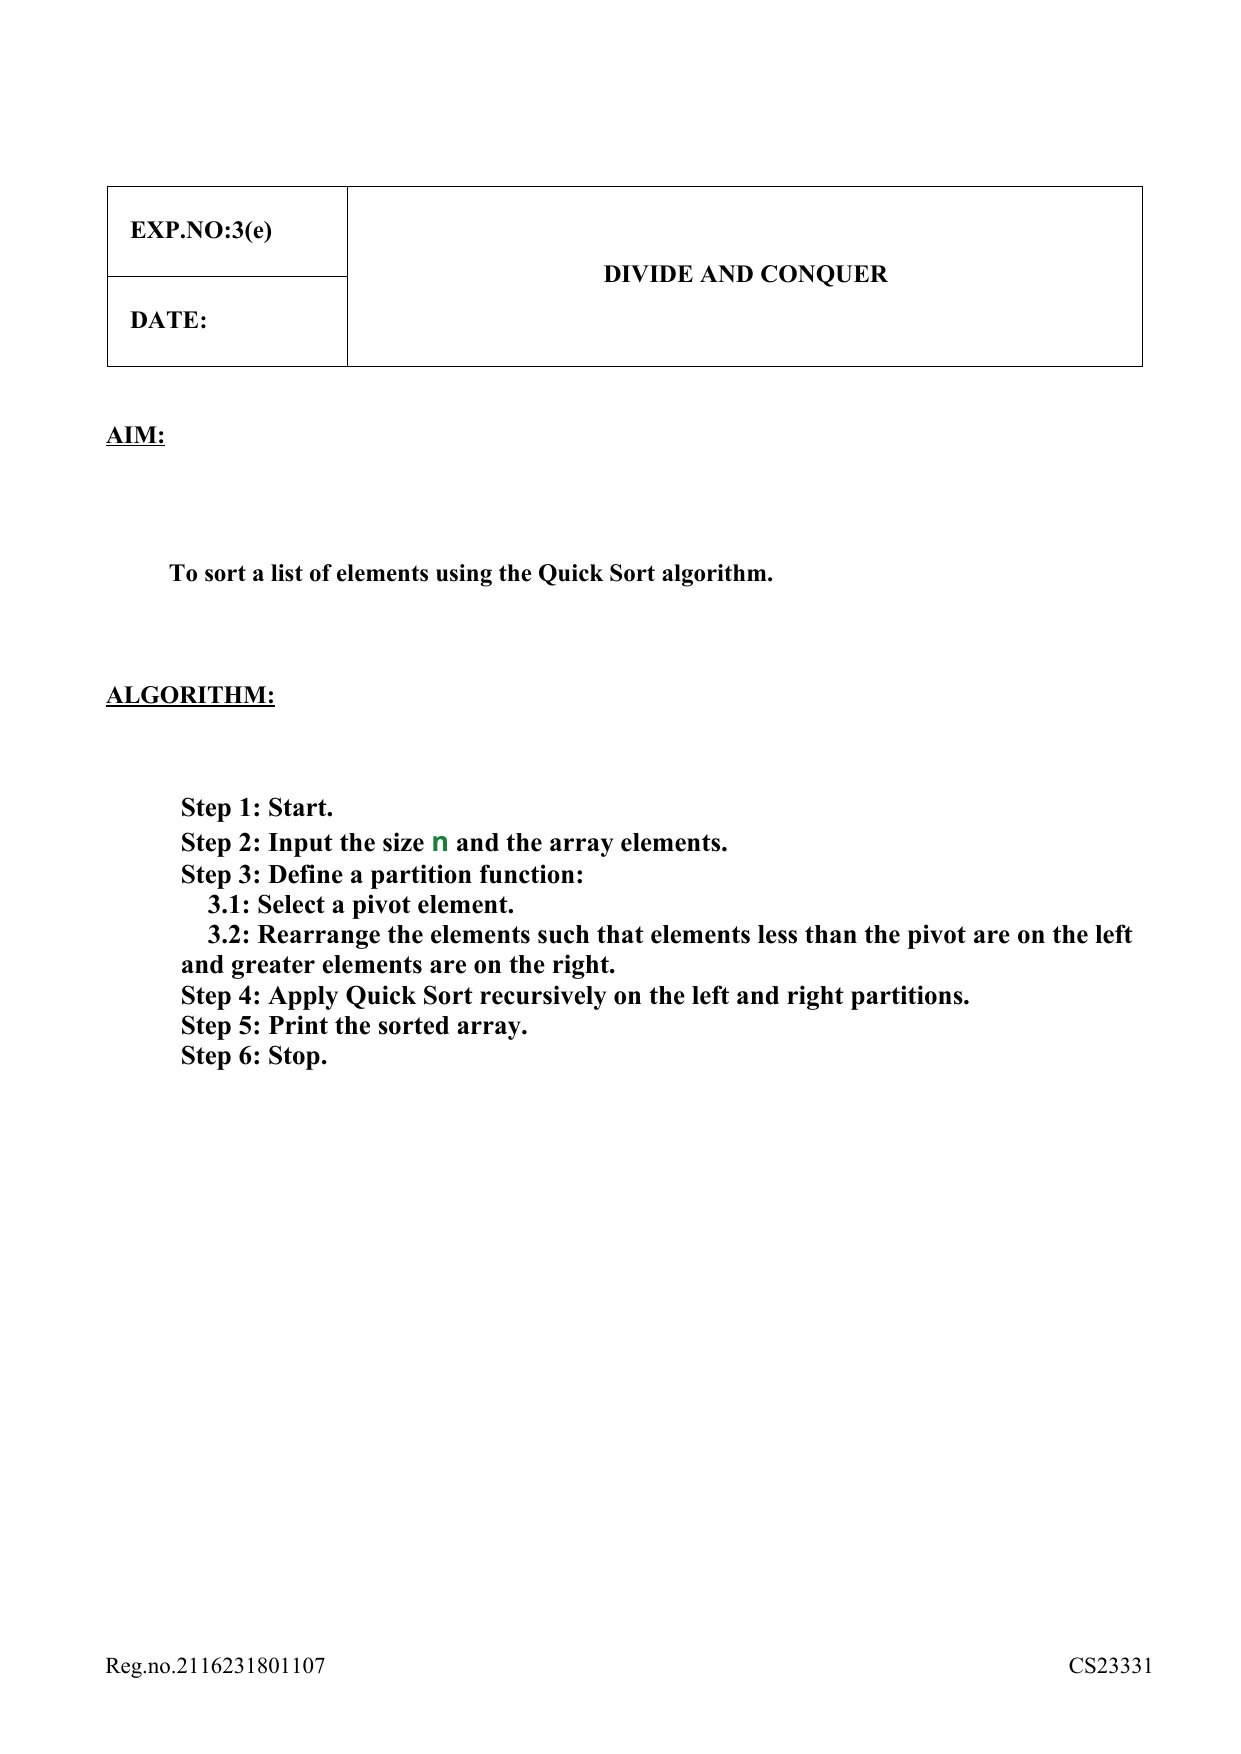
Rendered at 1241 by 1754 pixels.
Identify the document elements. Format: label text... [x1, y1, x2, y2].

text Step 1: Start. [181, 792, 1155, 822]
text Step 3: Define a partition function: [181, 859, 1155, 889]
text Step 4: Apply Quick Sort recursively on the left and right partitions. [181, 980, 1155, 1010]
text To sort a list of elements using the Quick Sort algorithm. [94, 559, 1155, 587]
table_header EXP.NO:3(e) [108, 187, 347, 276]
table_cell DATE: [108, 277, 347, 366]
text Step 2: Input the size n and the array elements. [181, 823, 1155, 859]
text Step 6: Stop. [181, 1040, 1155, 1070]
text Step 5: Print the sorted array. [181, 1010, 1155, 1040]
text ALGORITHM: [106, 681, 1155, 709]
table_header DIVIDE AND CONQUER [348, 187, 1142, 366]
text AIM: [106, 421, 1155, 449]
text 3.1: Select a pivot element. [181, 890, 1155, 920]
text 3.2: Rearrange the elements such that elements less than the pivot are on the left and greater elements are on the right. [181, 920, 1155, 980]
